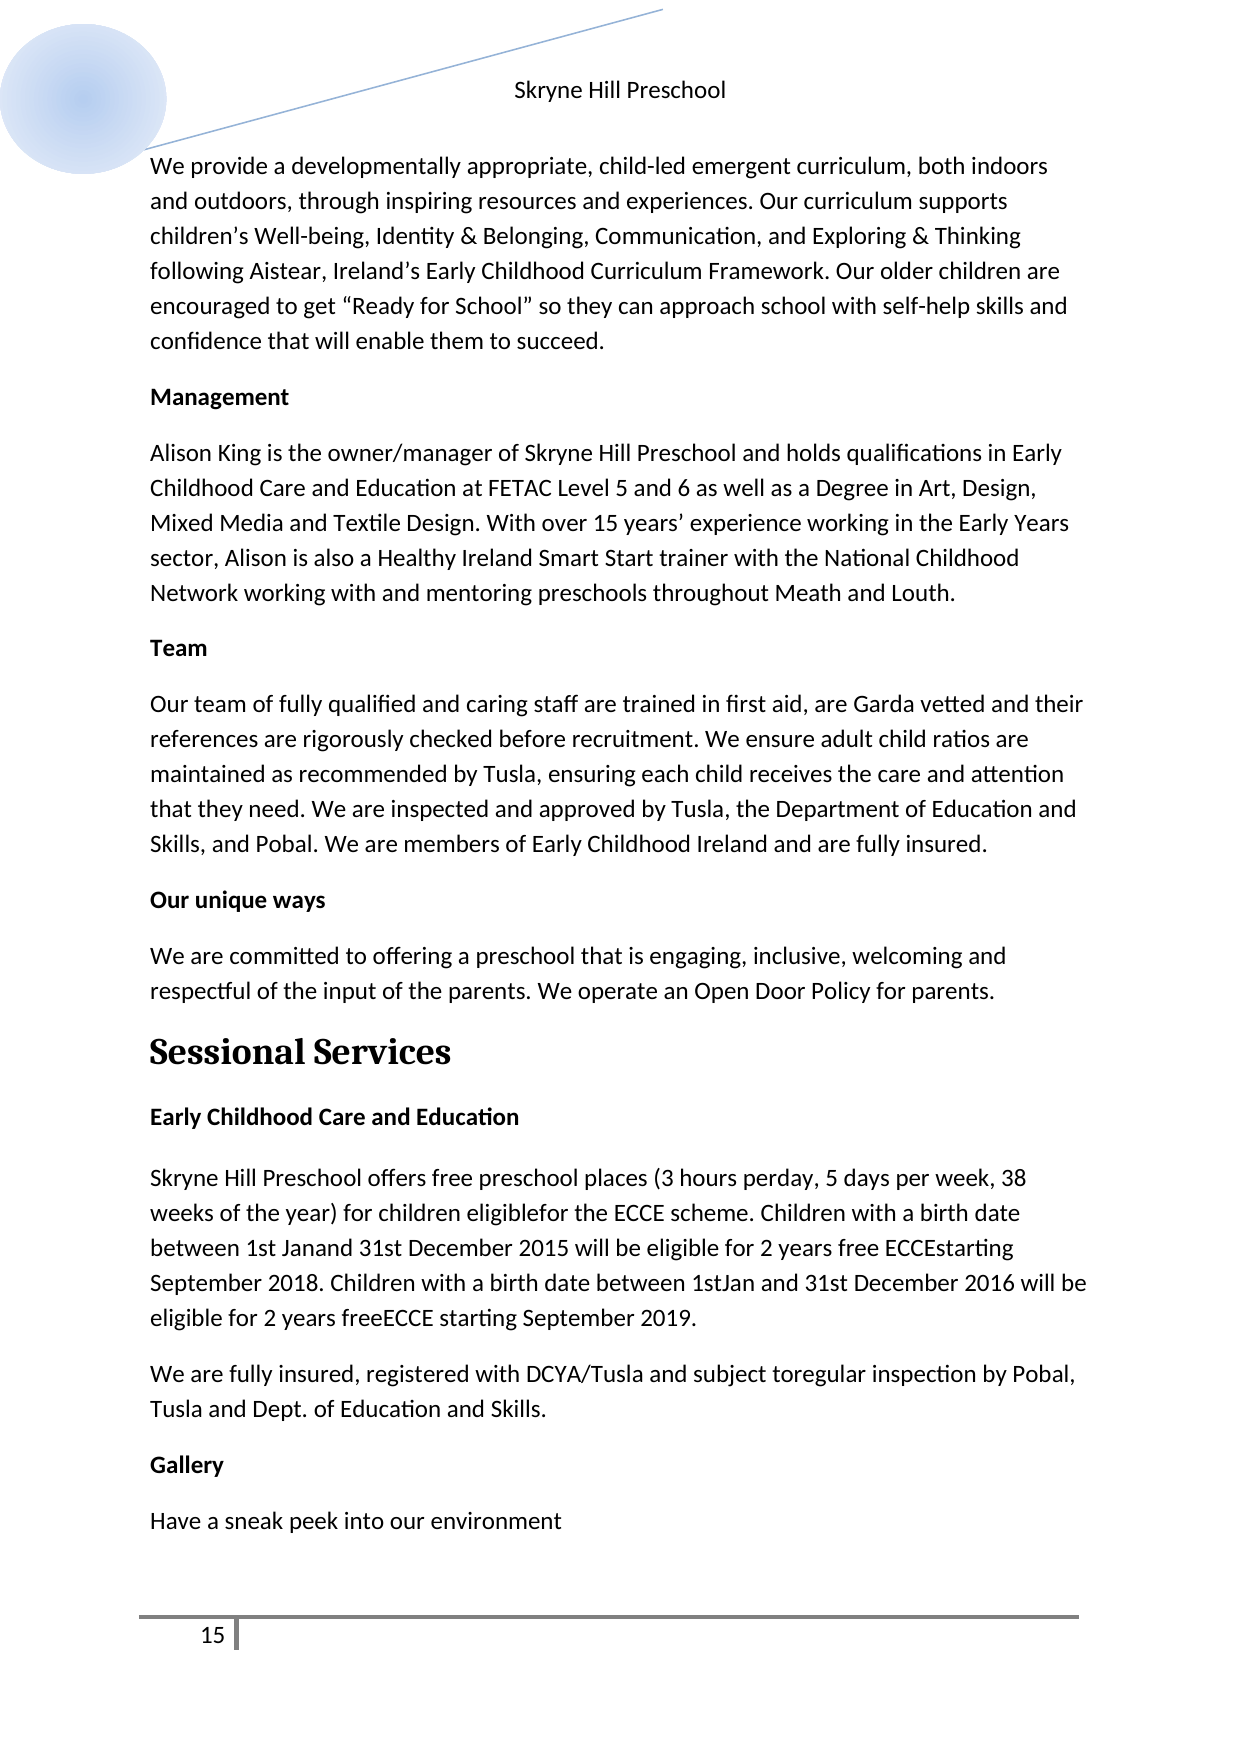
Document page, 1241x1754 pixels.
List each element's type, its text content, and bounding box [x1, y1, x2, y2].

text Gallery [150, 1449, 1090, 1479]
text Skryne Hill Preschool offers free preschool places (3 hours perday, 5 days per week, 38 weeks of the year) for children eligiblefor the ECCE scheme. Children with a birth date between 1st Janand 31st December 2015 will be eligible for 2 years free ECCEstarting September 2018. Children with a birth date between 1stJan and 31st December 2016 will be eligible for 2 years freeECCE starting September 2019. [150, 1162, 1090, 1333]
text Our unique ways [150, 884, 1090, 915]
text Team [150, 632, 1090, 663]
text Have a sneak peek into our environment [150, 1505, 1090, 1535]
text Sessional Services [150, 1031, 1090, 1074]
text We provide a developmentally appropriate, child-led emergent curriculum, both indoors and outdoors, through inspiring resources and experiences. Our curriculum supports children’s Well-being, Identity & Belonging, Communication, and Exploring & Thinking following Aistear, Ireland’s Early Childhood Curriculum Framework. Our older children are encouraged to get “Ready for School” so they can approach school with self-help skills and confidence that will enable them to succeed. [150, 150, 1090, 356]
text Early Childhood Care and Education [150, 1101, 1090, 1132]
text We are fully insured, registered with DCYA/Tusla and subject toregular inspection by Pobal, Tusla and Dept. of Education and Skills. [150, 1358, 1090, 1424]
text We are committed to offering a preschool that is engaging, inclusive, welcoming and respectful of the input of the parents. We operate an Open Door Policy for parents. [150, 940, 1090, 1006]
text Management [150, 381, 1090, 411]
text Alison King is the owner/manager of Skryne Hill Preschool and holds qualifications in Early Childhood Care and Education at FETAC Level 5 and 6 as well as a Degree in Art, Design, Mixed Media and Textile Design. With over 15 years’ experience working in the Early Years sector, Alison is also a Healthy Ireland Smart Start trainer with the National Childhood Network working with and mentoring preschools throughout Meath and Louth. [150, 437, 1090, 607]
text Our team of fully qualified and caring staff are trained in first aid, are Garda vetted and their references are rigorously checked before recruitment. We ensure adult child ratios are maintained as recommended by Tusla, ensuring each child receives the care and attention that they need. We are inspected and approved by Tusla, the Department of Education and Skills, and Pobal. We are members of Early Childhood Ireland and are fully insured. [150, 688, 1090, 859]
